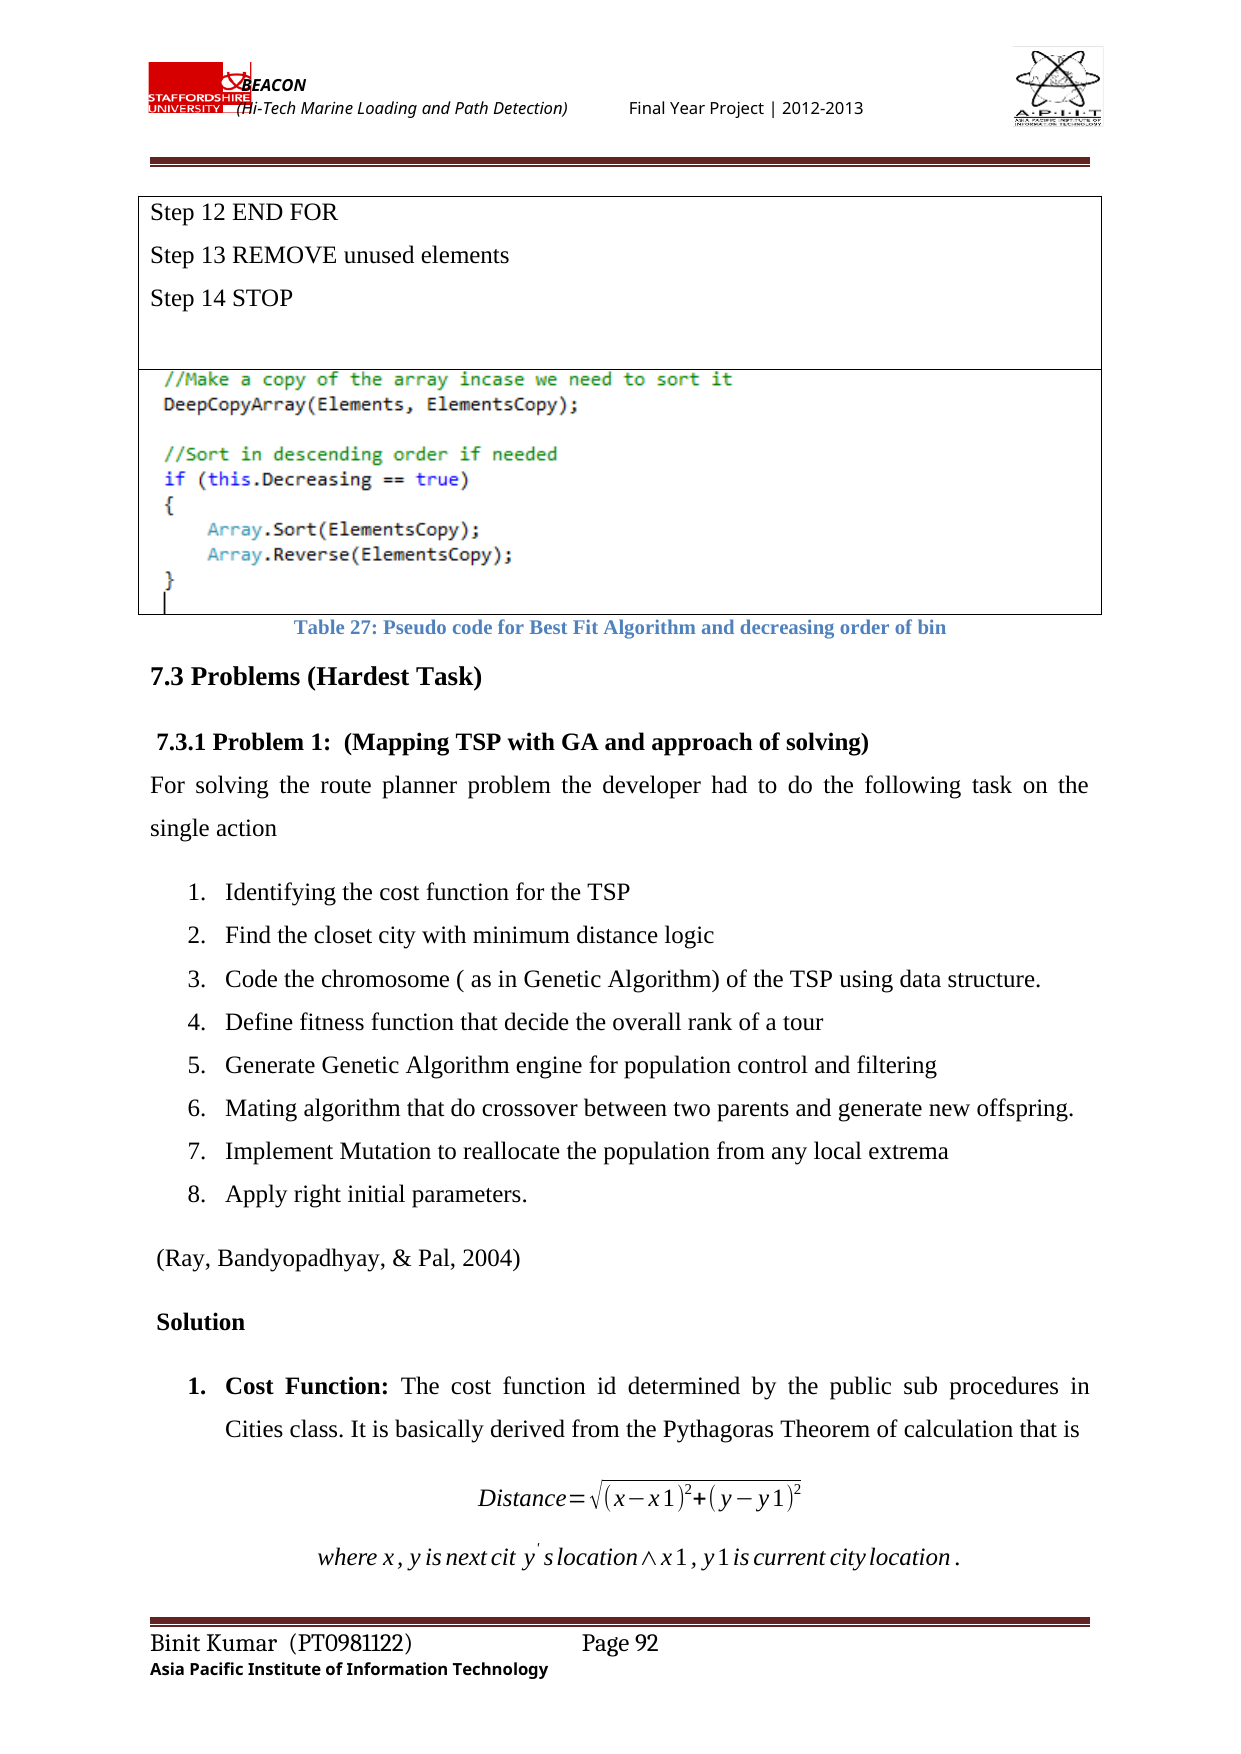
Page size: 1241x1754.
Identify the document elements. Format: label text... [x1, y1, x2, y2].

list Define fitness function that decide the overall rank of a tour [187, 1007, 1090, 1036]
picture [1012, 46, 1104, 127]
picture [150, 370, 758, 614]
list Cost Function: The cost function id determined by the public sub procedures in Cities class. It is basically derived from the Pythagoras Theorem of calculation that is [187, 1371, 1090, 1443]
table_cell [758, 370, 1101, 614]
list Mating algorithm that do crossover between two parents and generate new offspring. [187, 1093, 1090, 1122]
text For solving the route planner problem the developer had to do the following task on the single action [150, 770, 1090, 842]
subtitle 7.3 Problems (Hardest Task) [150, 660, 1090, 691]
list Code the chromosome ( as in Genetic Algorithm) of the TSP using data structure. [187, 964, 1090, 992]
text Solution [150, 1307, 1090, 1336]
subtitle 7.3.1 Problem 1: (Mapping TSP with GA and approach of solving) [150, 727, 1090, 756]
list Implement Mutation to reallocate the population from any local extrema [187, 1136, 1090, 1165]
text (Ray, Bandyopadhyay, & Pal, 2004) [150, 1243, 1090, 1272]
picture [148, 62, 252, 113]
table_cell [139, 370, 150, 614]
list Generate Genetic Algorithm engine for population control and filtering [187, 1050, 1090, 1079]
list Find the closet city with minimum distance logic [187, 921, 1090, 949]
list Apply right initial parameters. [187, 1179, 1090, 1208]
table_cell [139, 197, 1101, 369]
list Identifying the cost function for the TSP [187, 877, 1090, 906]
